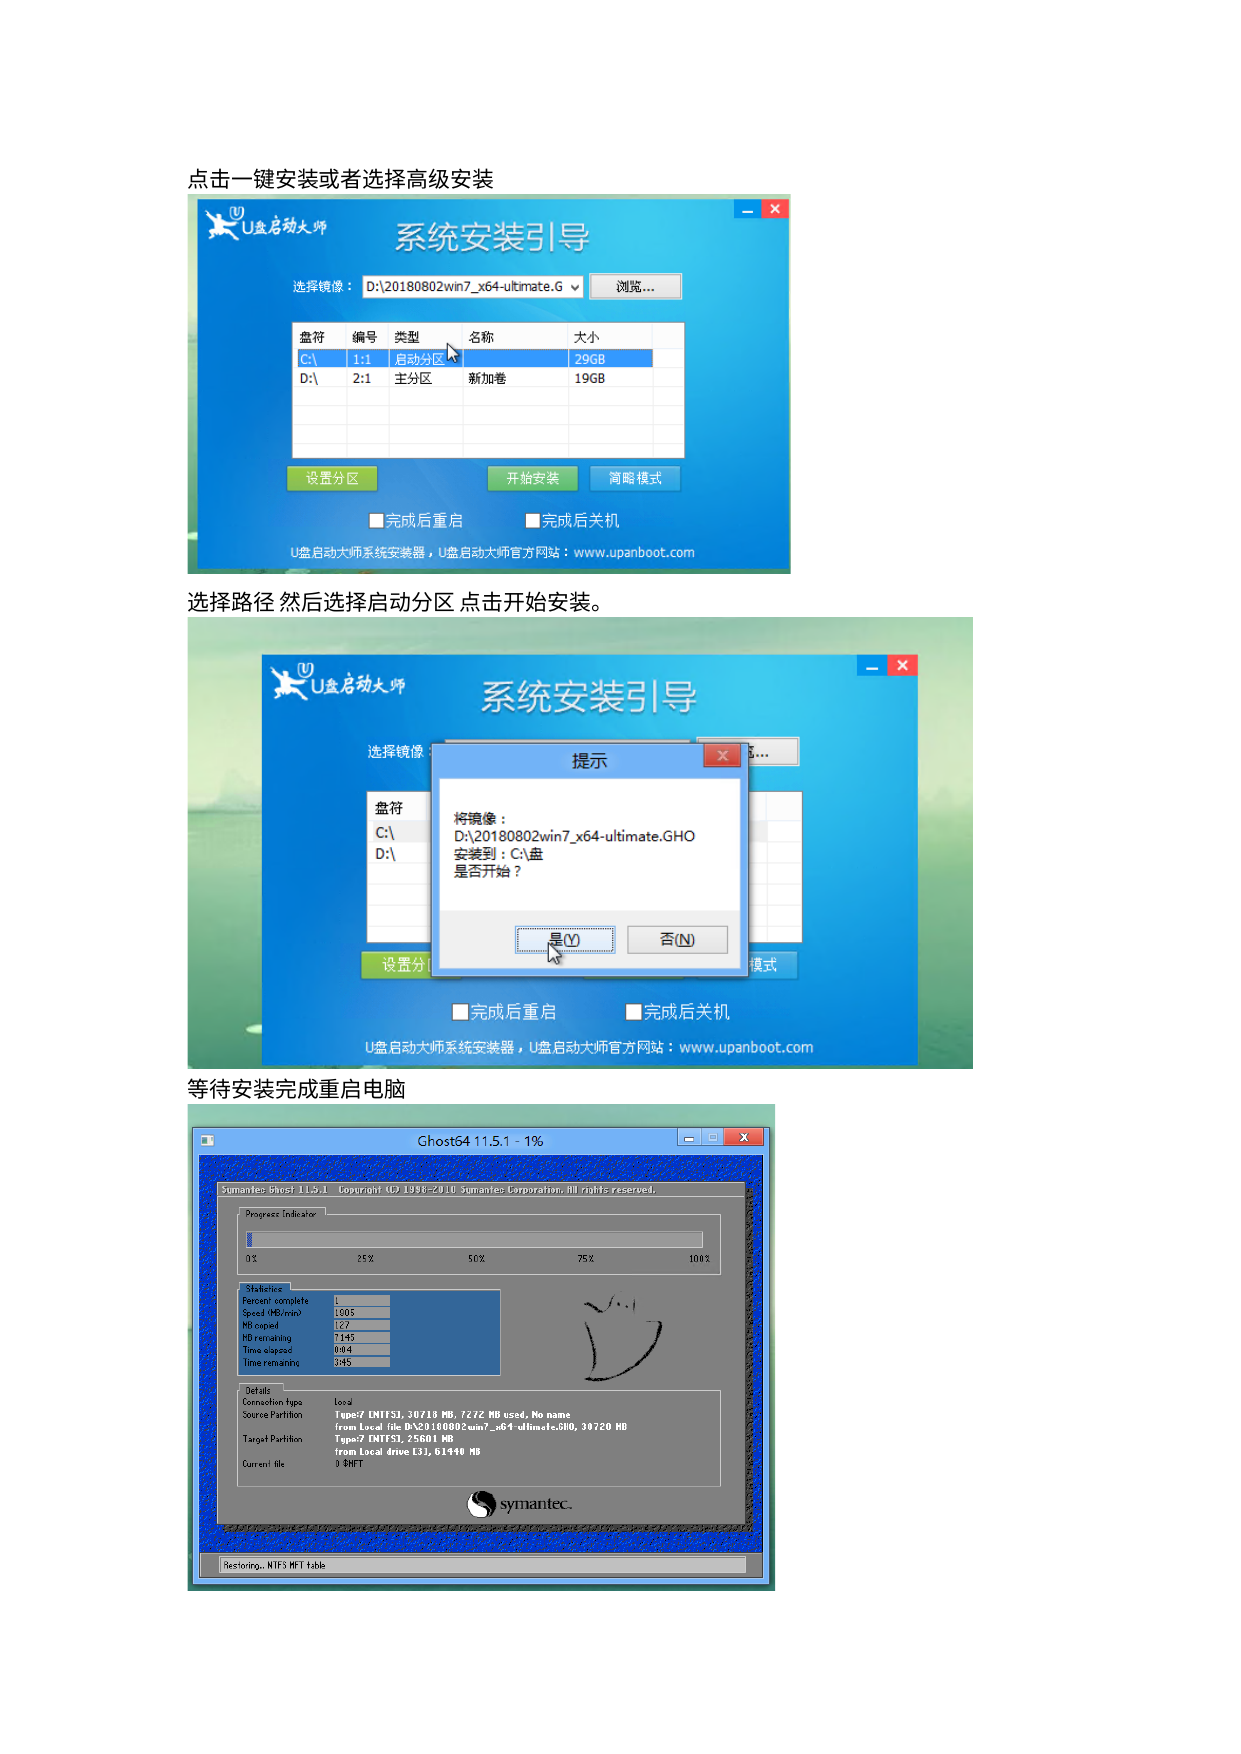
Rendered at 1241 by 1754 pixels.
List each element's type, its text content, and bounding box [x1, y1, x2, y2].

text 点击一键安装或者选择高级安装 [187, 162, 1053, 194]
picture [187, 617, 973, 1069]
picture [187, 194, 791, 574]
picture [187, 1104, 776, 1591]
text 等待安装完成重启电脑 [187, 1072, 1053, 1104]
text 选择路径 然后选择启动分区 点击开始安装。 [187, 584, 1053, 617]
